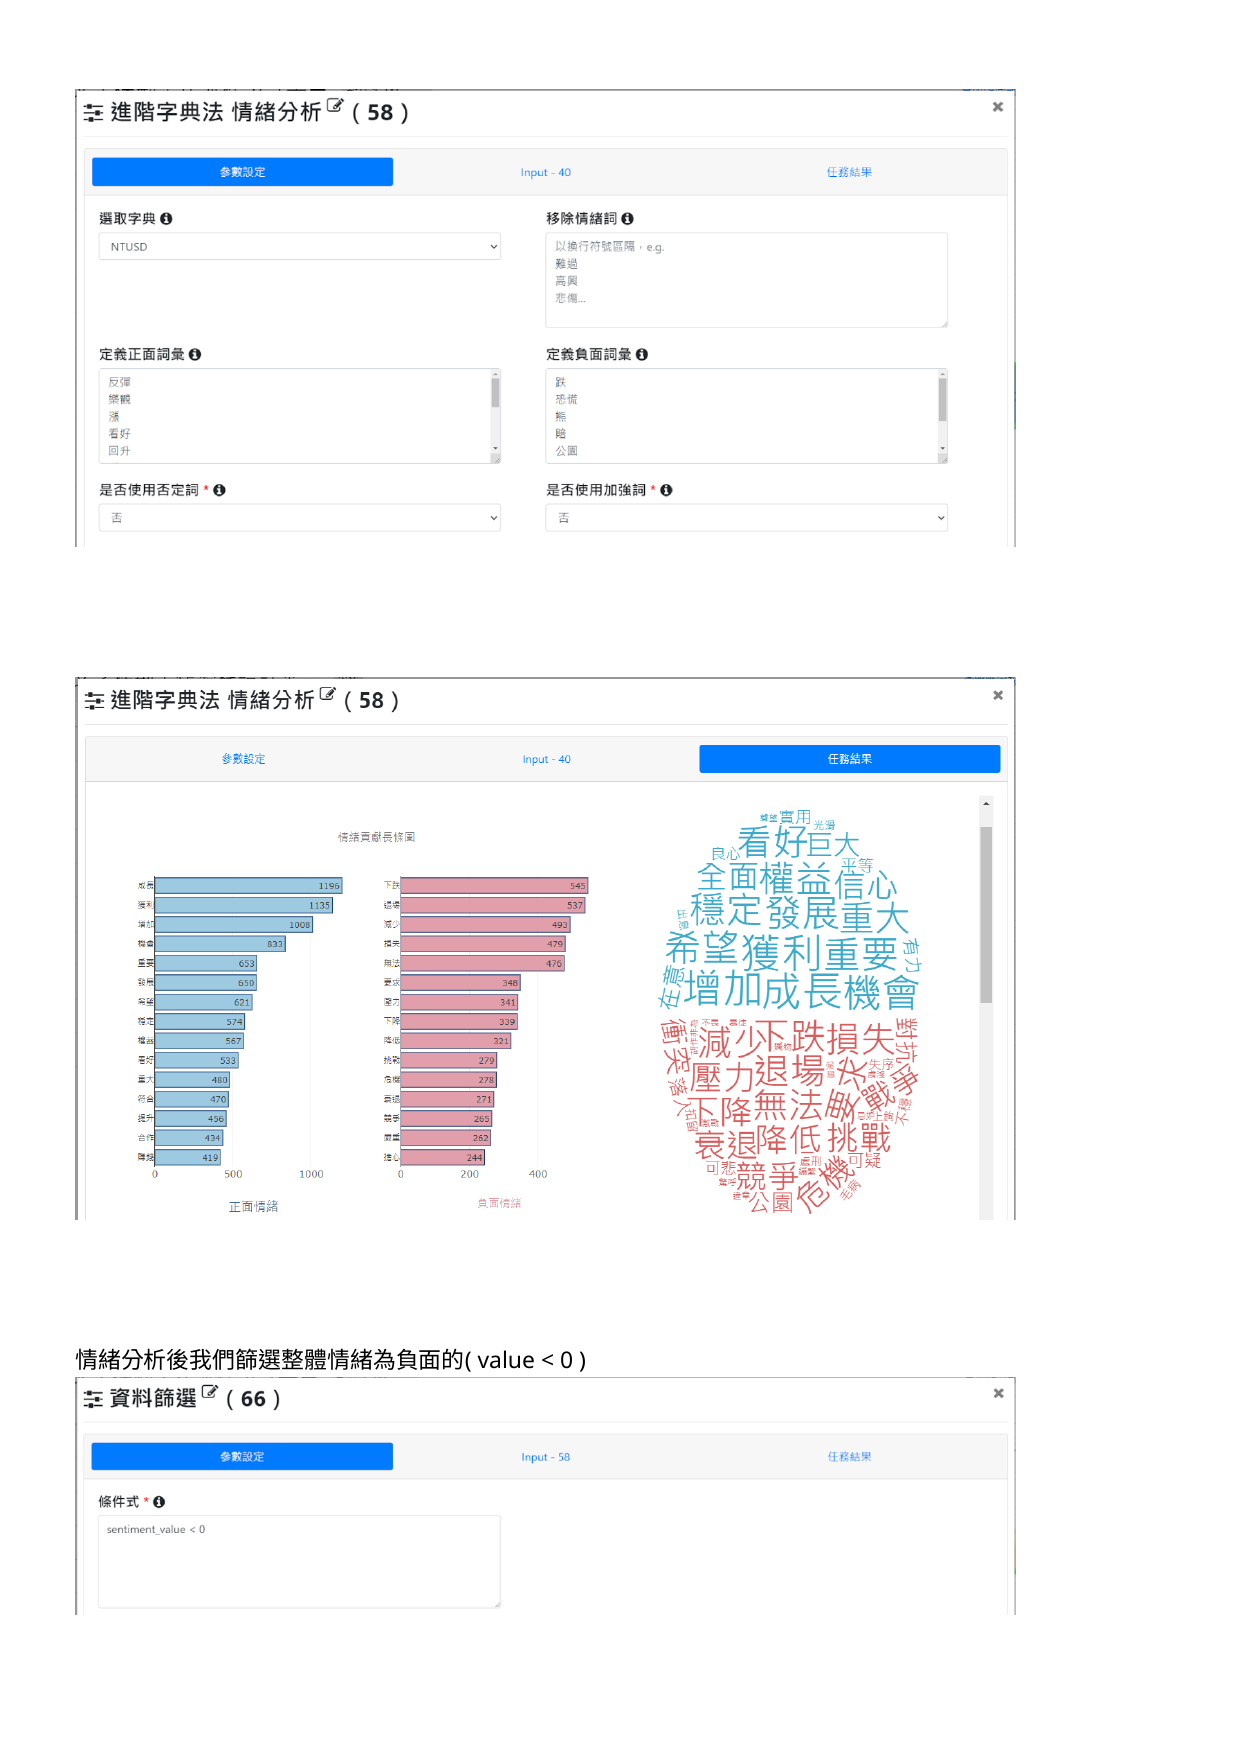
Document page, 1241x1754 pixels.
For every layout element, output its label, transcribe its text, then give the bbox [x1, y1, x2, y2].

picture [75, 1377, 1016, 1615]
picture [75, 89, 1016, 547]
picture [75, 677, 1016, 1220]
text 情緒分析後我們篩選整體情緒為負面的( value < 0 ) [75, 1339, 1165, 1377]
